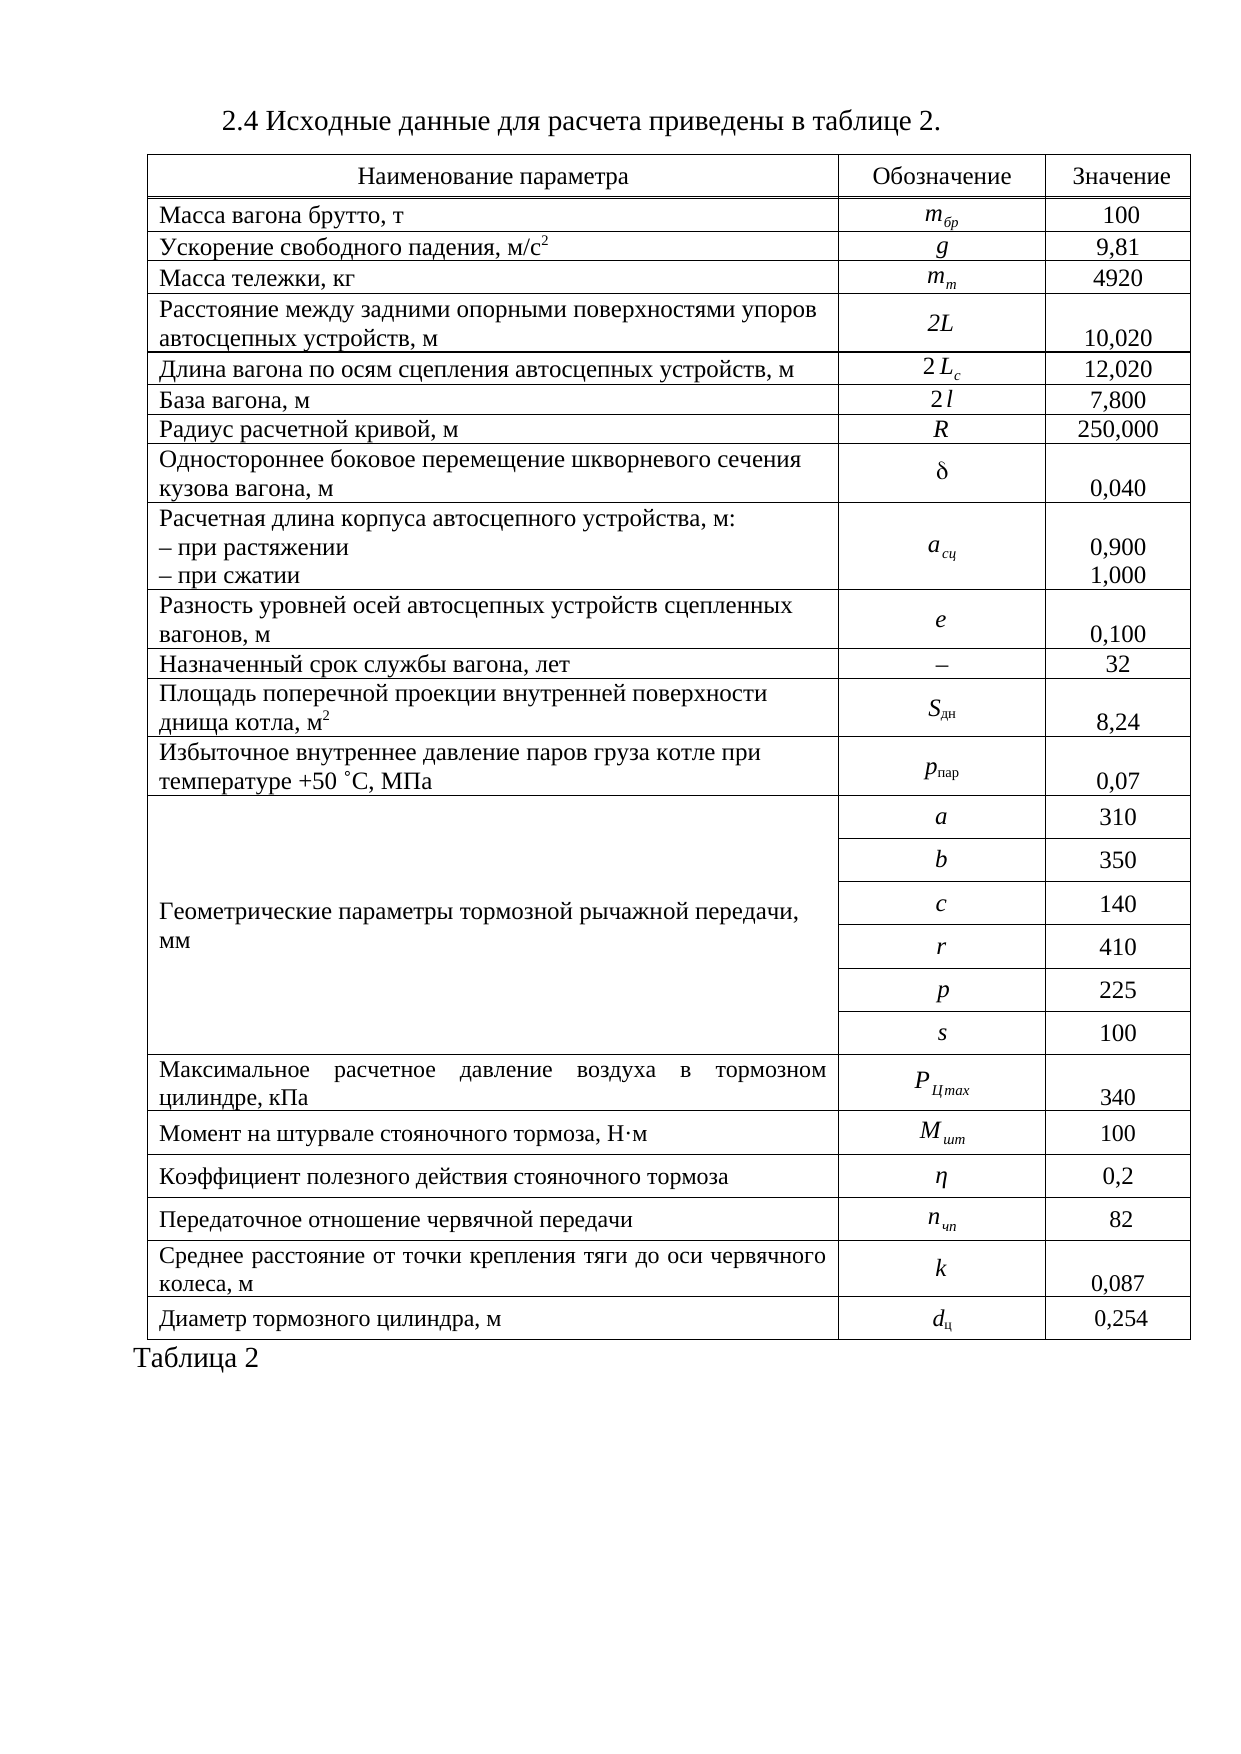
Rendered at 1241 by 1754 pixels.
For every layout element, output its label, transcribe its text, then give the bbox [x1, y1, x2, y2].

table_cell е [839, 590, 1045, 648]
table_cell 250,000 [1046, 415, 1190, 443]
table_cell 410 [1046, 925, 1190, 967]
table_cell Избыточное внутреннее давление паров груза котле при температуре +50 ˚С, МПа [148, 737, 838, 794]
table_cell 0,07 [1046, 737, 1190, 794]
table_cell [839, 882, 1045, 924]
table_cell 140 [1046, 882, 1190, 924]
table_cell [839, 796, 1045, 838]
table_cell Длина вагона по осям сцепления автосцепных устройств, м [148, 353, 838, 384]
table_cell 0,254 [1046, 1297, 1190, 1339]
table_header Значение [1046, 155, 1190, 196]
subtitle Таблица 2 [133, 1340, 1169, 1374]
table_cell [839, 1241, 1045, 1296]
subtitle 2.4 Исходные данные для расчета приведены в таблице 2. [222, 103, 1169, 137]
table_cell dц [839, 1297, 1045, 1339]
table_cell Площадь поперечной проекции внутренней поверхности днища котла, м2 [148, 679, 838, 736]
table_cell R [839, 415, 1045, 443]
table_cell Геометрические параметры тормозной рычажной передачи, мм [148, 796, 838, 1054]
table_cell [839, 232, 1045, 260]
table_cell [839, 1155, 1045, 1197]
table_cell 350 [1046, 839, 1190, 881]
table_cell 100 [1046, 199, 1190, 231]
table_cell [839, 385, 1045, 413]
table_cell База вагона, м [148, 385, 838, 413]
table_header Обозначение [839, 155, 1045, 196]
table_cell [839, 1111, 1045, 1153]
table_cell [839, 969, 1045, 1011]
table_cell Момент на штурвале стояночного тормоза, Н·м [148, 1111, 838, 1153]
table_cell 8,24 [1046, 679, 1190, 736]
table_cell Ускорение свободного падения, м/с2 [148, 232, 838, 260]
table_cell 0,087 [1046, 1241, 1190, 1296]
table_cell [839, 353, 1045, 384]
table_cell 0,040 [1046, 444, 1190, 502]
table_cell [839, 1012, 1045, 1054]
table_cell 10,020 [1046, 294, 1190, 351]
table_cell 2L [839, 294, 1045, 351]
table_cell [839, 444, 1045, 502]
table_cell Масса тележки, кг [148, 261, 838, 293]
table_cell Одностороннее боковое перемещение шкворневого сечения кузова вагона, м [148, 444, 838, 502]
table_cell Назначенный срок службы вагона, лет [148, 649, 838, 677]
table_cell [839, 925, 1045, 967]
table_cell 0,900 1,000 [1046, 503, 1190, 589]
table_cell Разность уровней осей автосцепных устройств сцепленных вагонов, м [148, 590, 838, 648]
table_cell 0,2 [1046, 1155, 1190, 1197]
table_cell 100 [1046, 1111, 1190, 1153]
table_cell – [839, 649, 1045, 677]
table_cell 225 [1046, 969, 1190, 1011]
table_cell 82 [1046, 1198, 1190, 1240]
table_cell [839, 839, 1045, 881]
table_cell Диаметр тормозного цилиндра, м [148, 1297, 838, 1339]
table_cell Радиус расчетной кривой, м [148, 415, 838, 443]
table_cell pпар [839, 737, 1045, 794]
table_cell [839, 1198, 1045, 1240]
table_cell [839, 503, 1045, 589]
table_cell [839, 199, 1045, 231]
table_cell Масса вагона брутто, т [148, 199, 838, 231]
table_cell [839, 261, 1045, 293]
table_cell Коэффициент полезного действия стояночного тормоза [148, 1155, 838, 1197]
table_cell Расстояние между задними опорными поверхностями упоров автосцепных устройств, м [148, 294, 838, 351]
table_cell 7,800 [1046, 385, 1190, 413]
table_cell 340 [1046, 1055, 1190, 1110]
table_cell Максимальное расчетное давление воздуха в тормозном цилиндре, кПа [148, 1055, 838, 1110]
table_cell 12,020 [1046, 353, 1190, 384]
table_cell 4920 [1046, 261, 1190, 293]
table_cell Среднее расстояние от точки крепления тяги до оси червячного колеса, м [148, 1241, 838, 1296]
table_cell 32 [1046, 649, 1190, 677]
table_header Наименование параметра [148, 155, 838, 196]
table_cell 310 [1046, 796, 1190, 838]
table_cell 9,81 [1046, 232, 1190, 260]
table_cell 100 [1046, 1012, 1190, 1054]
table_cell Расчетная длина корпуса автосцепного устройства, м: – при растяжении – при сжатии [148, 503, 838, 589]
table_cell Sдн [839, 679, 1045, 736]
table_cell Передаточное отношение червячной передачи [148, 1198, 838, 1240]
table_cell [839, 1055, 1045, 1110]
table_cell 0,100 [1046, 590, 1190, 648]
